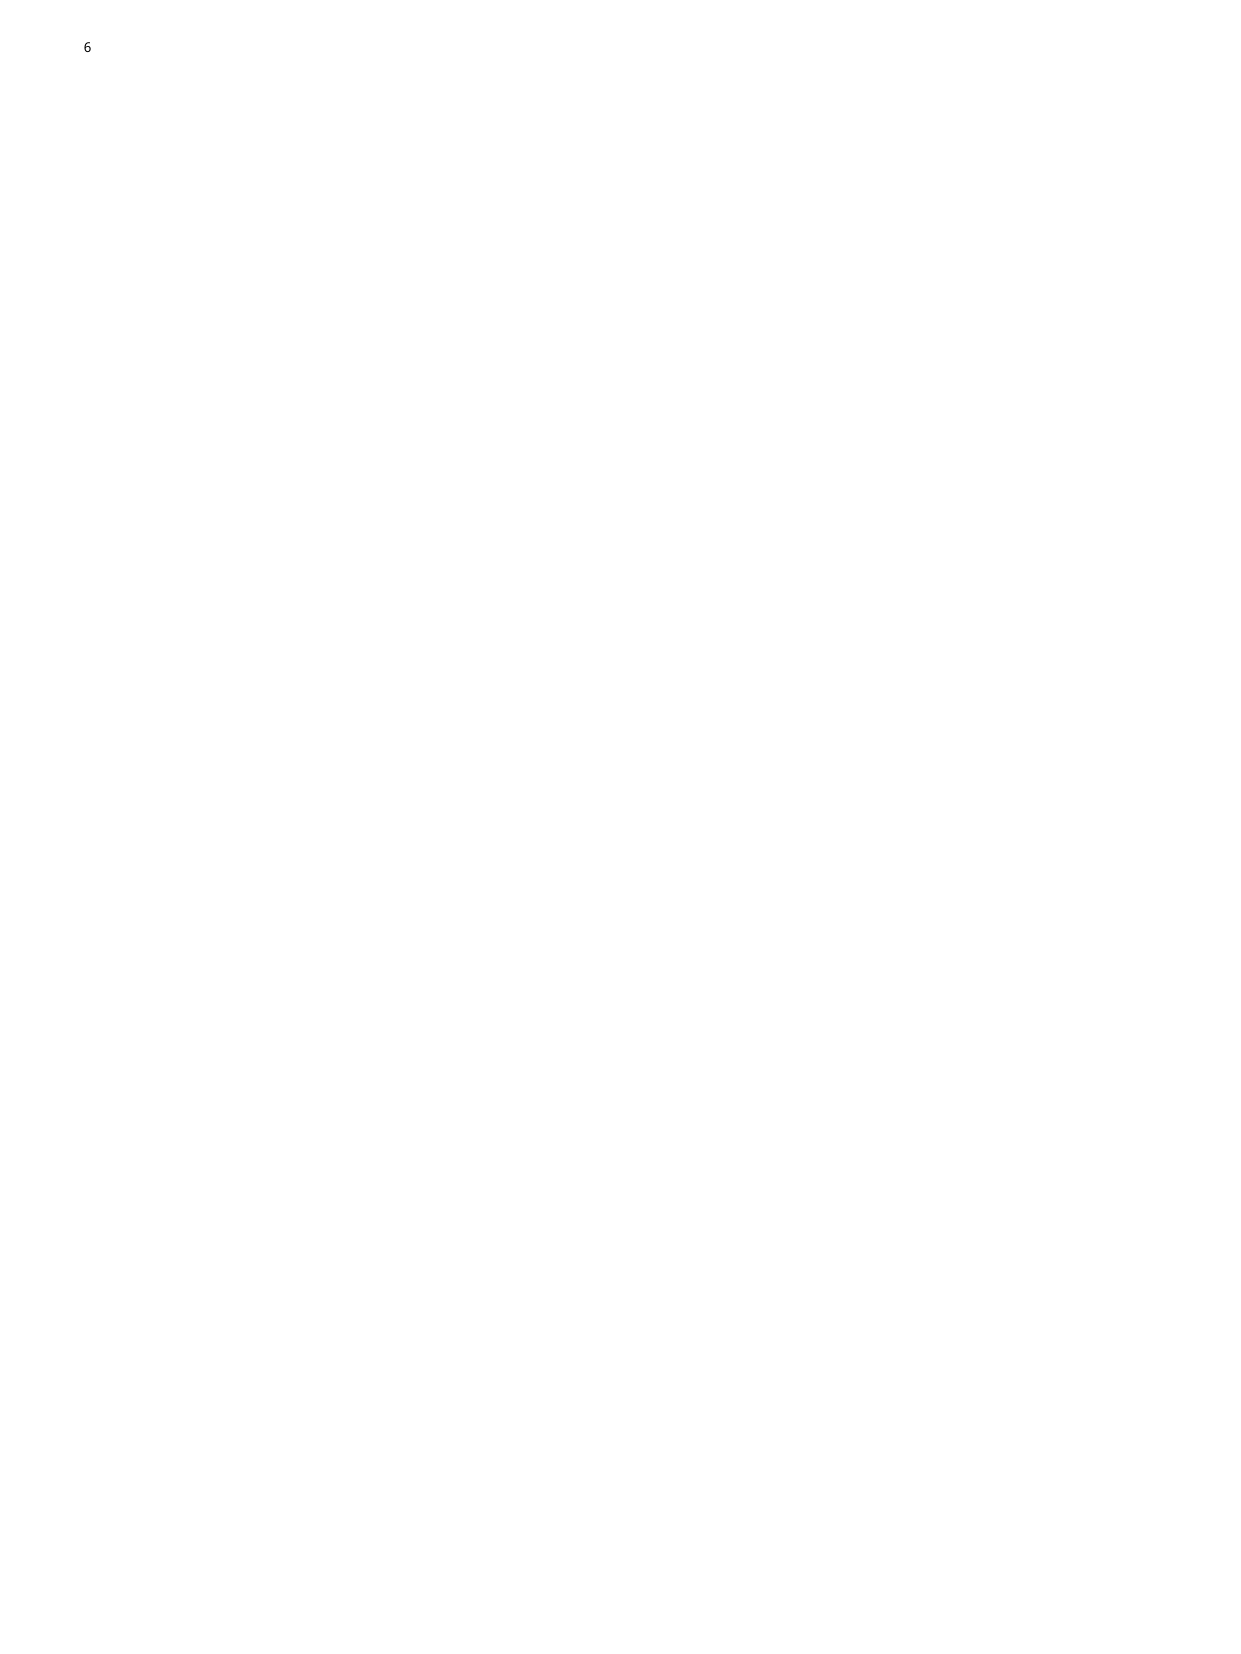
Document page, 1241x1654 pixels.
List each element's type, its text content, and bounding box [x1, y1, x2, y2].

text 6 [84, 35, 1169, 57]
